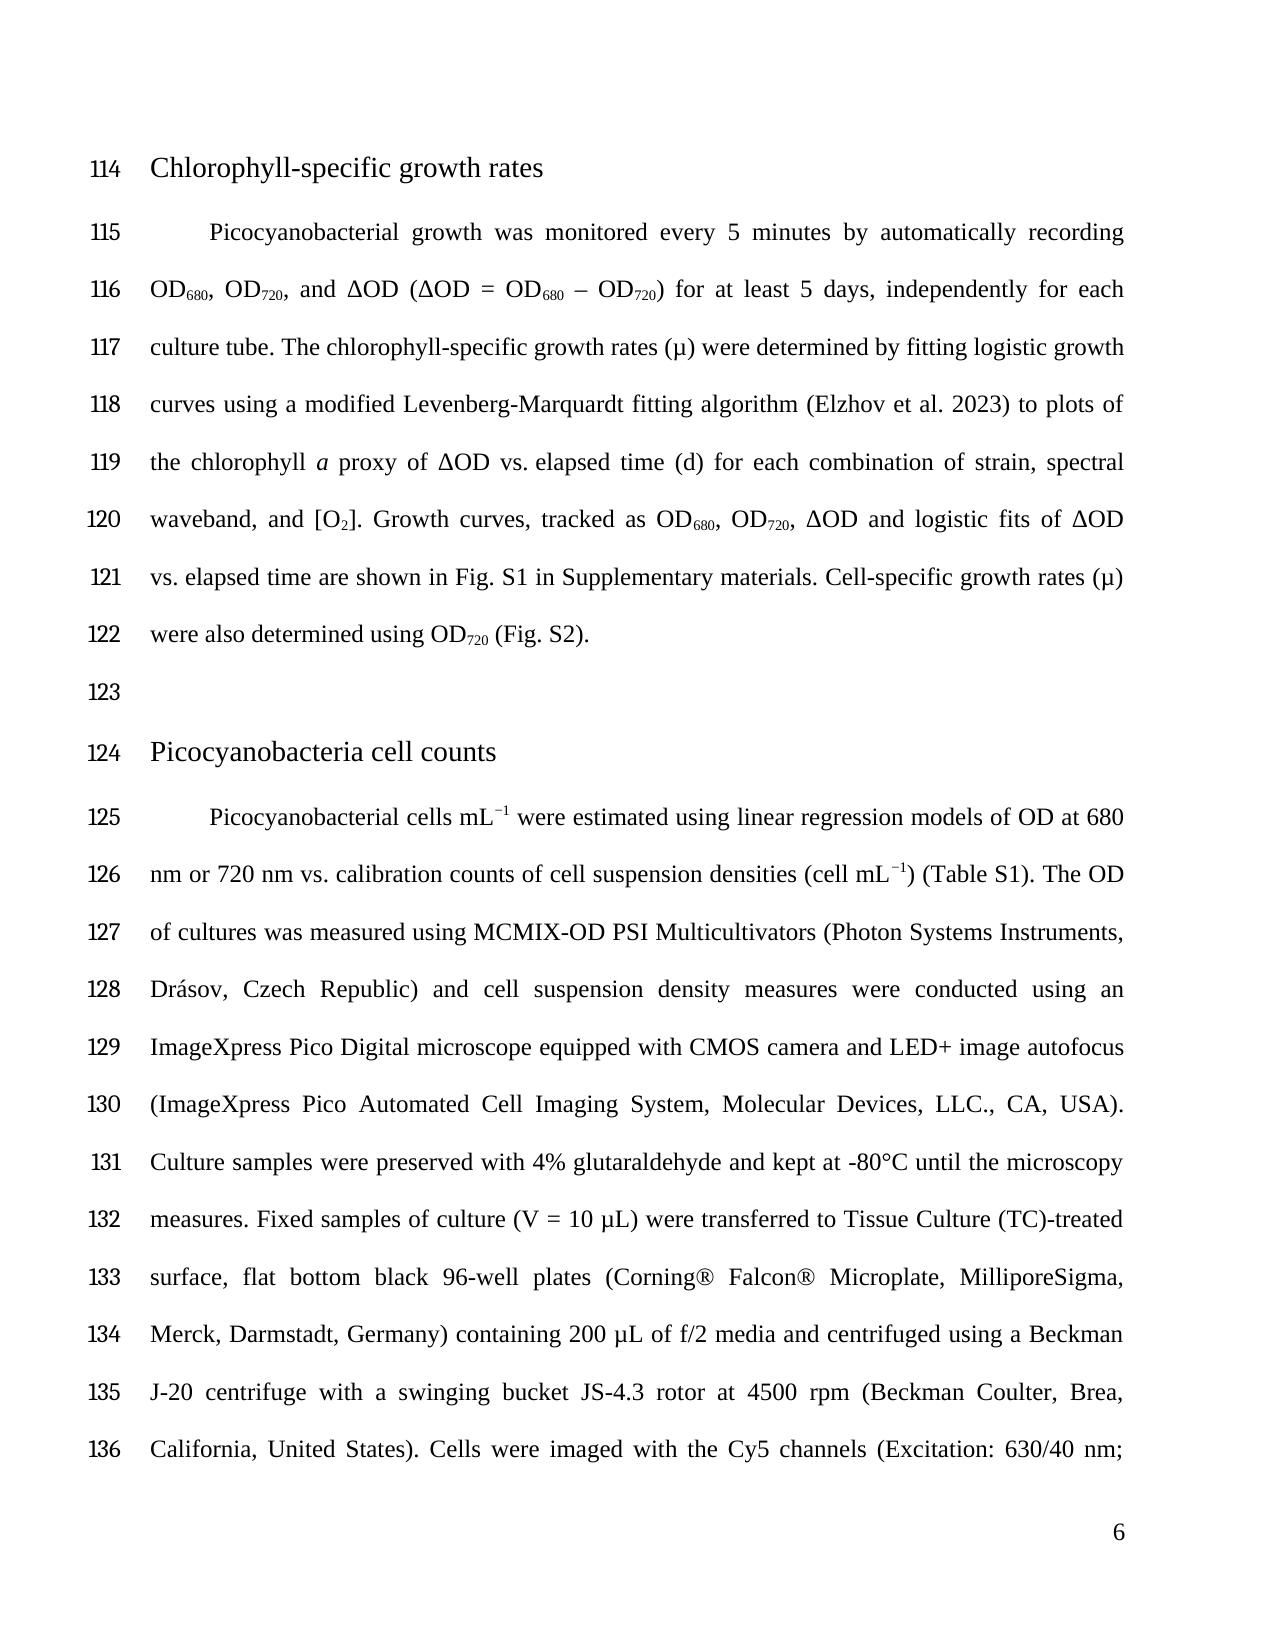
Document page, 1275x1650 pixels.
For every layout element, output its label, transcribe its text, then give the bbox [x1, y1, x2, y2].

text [150, 802, 1125, 1463]
subtitle Chlorophyll-specific growth rates [150, 150, 1125, 183]
subtitle Picocyanobacteria cell counts [150, 734, 1125, 768]
text Picocyanobacterial growth was monitored every 5 minutes by automatically recording OD680, OD720, and ΔOD (ΔOD = OD680 – OD720) for at least 5 days, independently for each culture tube. The chlorophyll-specific growth rates (µ) were determined by fitting logistic growth curves using a modified Levenberg-Marquardt fitting algorithm (Elzhov et al. 2023) to plots of the chlorophyll a proxy of ΔOD vs. elapsed time (d) for each combination of strain, spectral waveband, and [O2]. Growth curves, tracked as OD680, OD720, ΔOD and logistic fits of ΔOD vs. elapsed time are shown in Fig. S1 in Supplementary materials. Cell-specific growth rates (µ) were also determined using OD720 (Fig. S2). [150, 217, 1125, 648]
